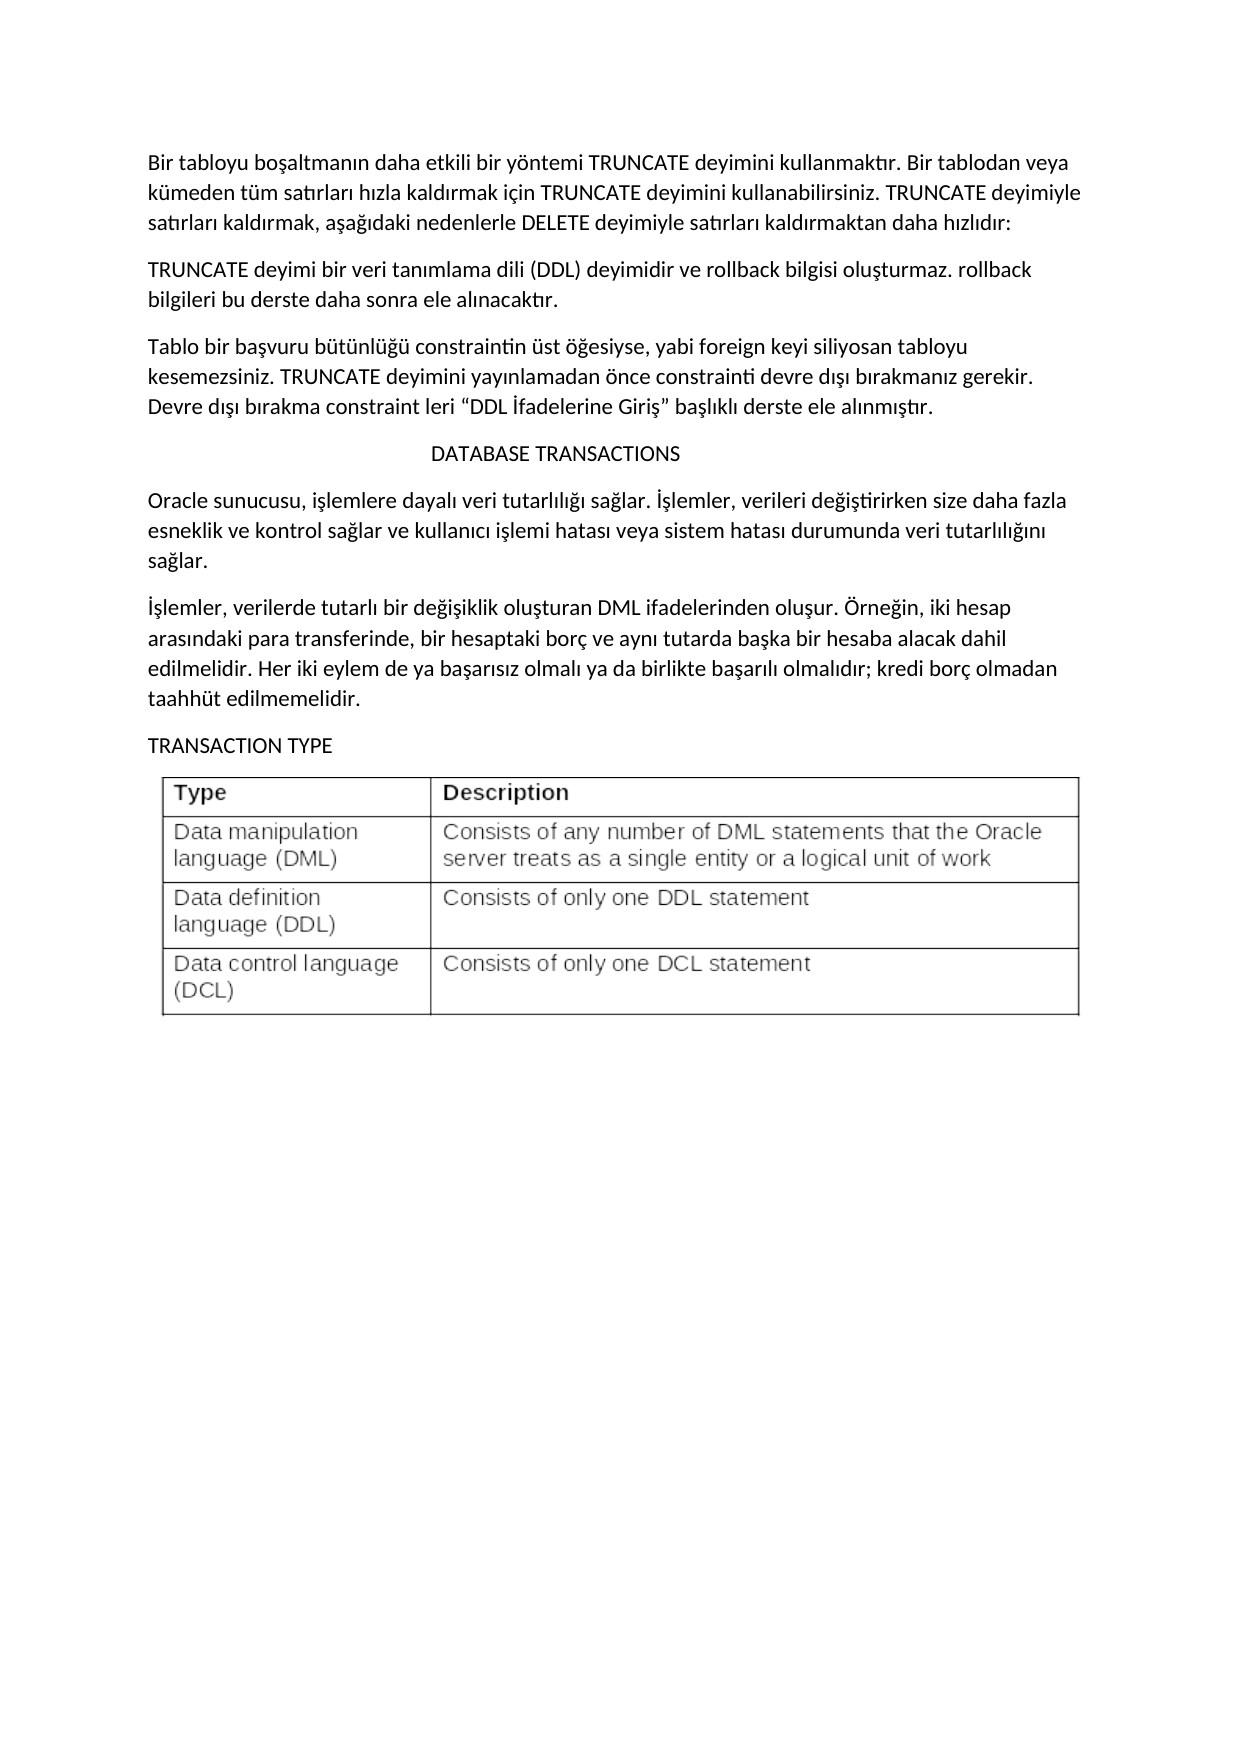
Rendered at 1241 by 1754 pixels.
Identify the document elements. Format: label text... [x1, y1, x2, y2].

text TRANSACTION TYPE [148, 731, 1093, 759]
text İşlemler, verilerde tutarlı bir değişiklik oluşturan DML ifadelerinden oluşur. Örneğin, iki hesap arasındaki para transferinde, bir hesaptaki borç ve aynı tutarda başka bir hesaba alacak dahil edilmelidir. Her iki eylem de ya başarısız olmalı ya da birlikte başarılı olmalıdır; kredi borç olmadan taahhüt edilmemelidir. [148, 593, 1093, 712]
text Bir tabloyu boşaltmanın daha etkili bir yöntemi TRUNCATE deyimini kullanmaktır. Bir tablodan veya kümeden tüm satırları hızla kaldırmak için TRUNCATE deyimini kullanabilirsiniz. TRUNCATE deyimiyle satırları kaldırmak, aşağıdaki nedenlerle DELETE deyimiyle satırları kaldırmaktan daha hızlıdır: [148, 148, 1093, 236]
text Tablo bir başvuru bütünlüğü constraintin üst öğesiyse, yabi foreign keyi siliyosan tabloyu kesemezsiniz. TRUNCATE deyimini yayınlamadan önce constrainti devre dışı bırakmanız gerekir. Devre dışı bırakma constraint leri “DDL İfadelerine Giriş” başlıklı derste ele alınmıştır. [148, 332, 1093, 420]
text TRUNCATE deyimi bir veri tanımlama dili (DDL) deyimidir ve rollback bilgisi oluşturmaz. rollback bilgileri bu derste daha sonra ele alınacaktır. [148, 255, 1093, 313]
text DATABASE TRANSACTIONS [148, 439, 1093, 467]
text Oracle sunucusu, işlemlere dayalı veri tutarlılığı sağlar. İşlemler, verileri değiştirirken size daha fazla esneklik ve kontrol sağlar ve kullanıcı işlemi hatası veya sistem hatası durumunda veri tutarlılığını sağlar. [148, 486, 1093, 574]
